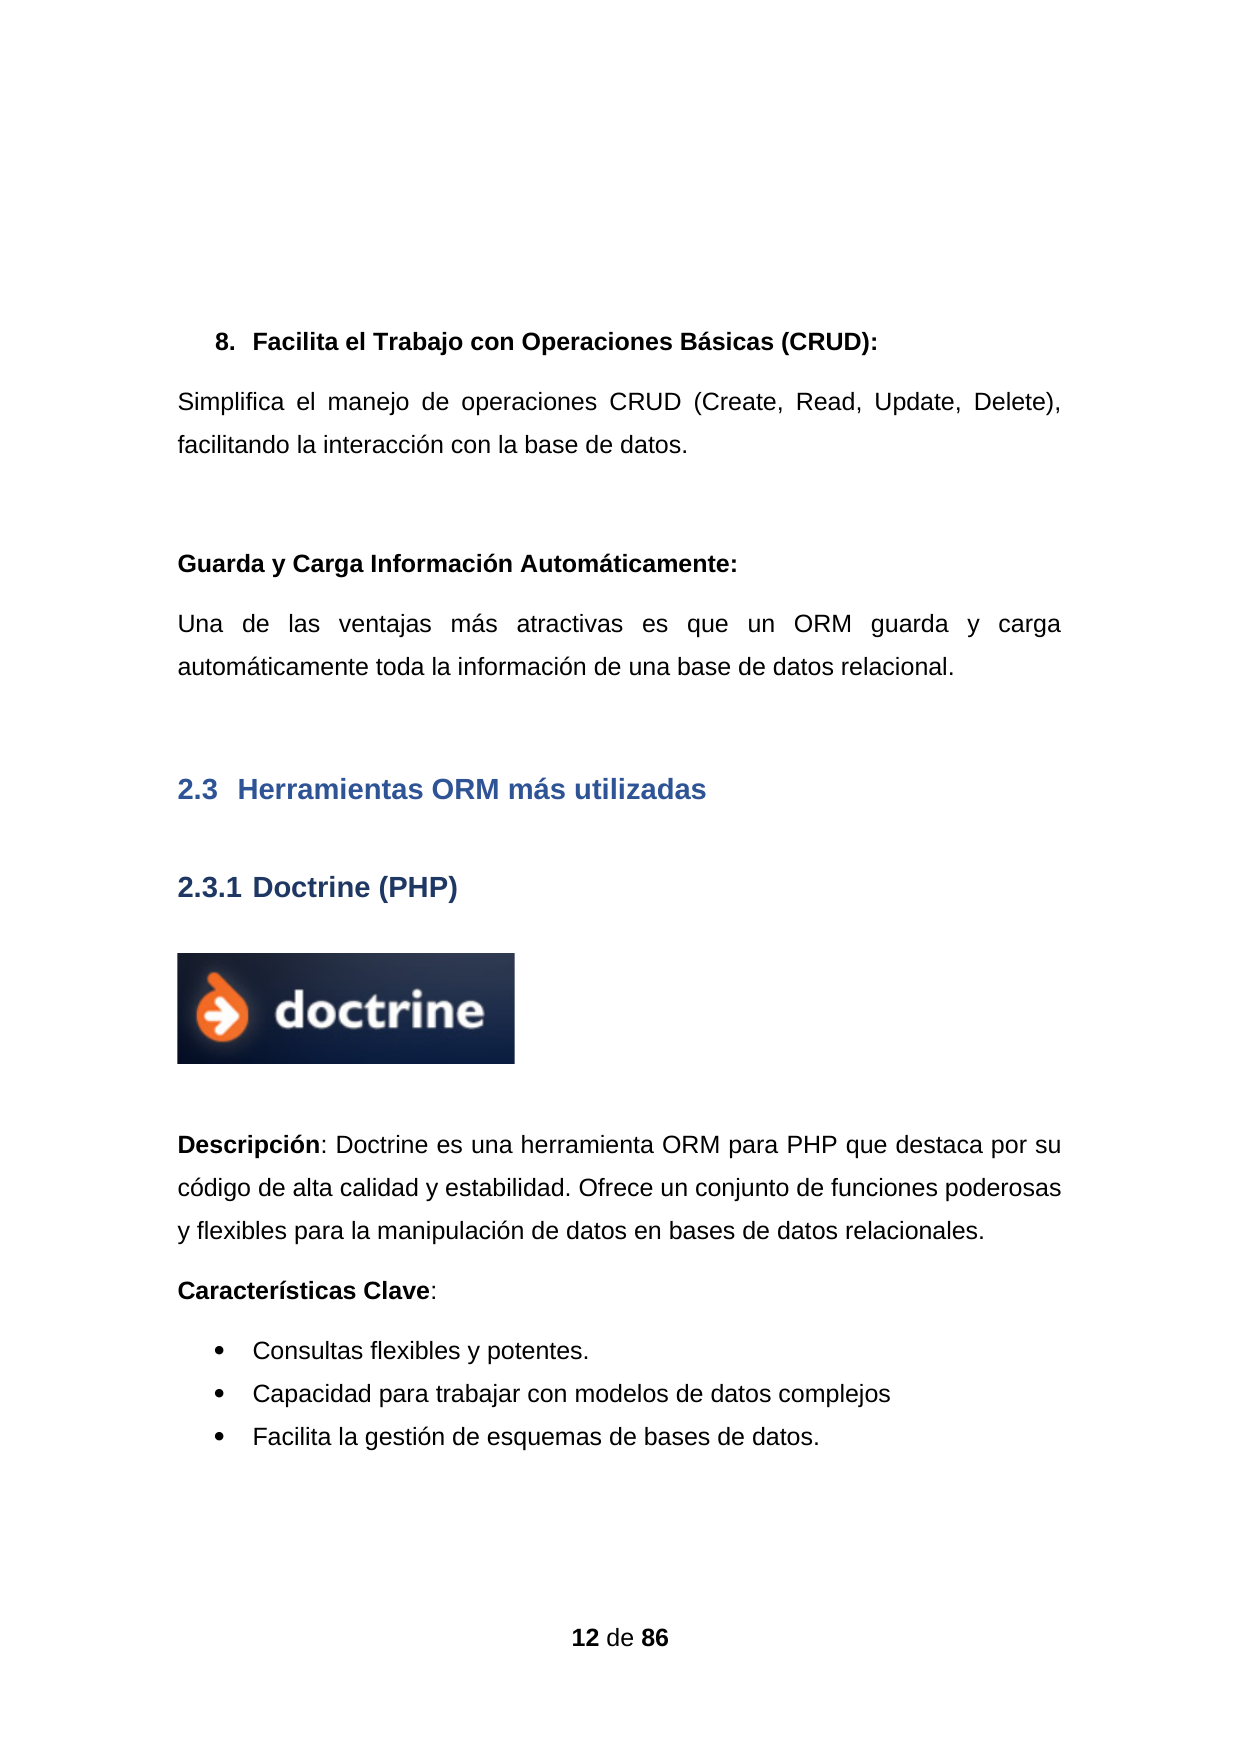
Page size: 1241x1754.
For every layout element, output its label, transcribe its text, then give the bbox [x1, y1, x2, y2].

subtitle Doctrine (PHP) [177, 870, 1063, 903]
list Consultas flexibles y potentes. [215, 1336, 1063, 1364]
subtitle Herramientas ORM más utilizadas [177, 772, 1063, 806]
picture [177, 953, 515, 1064]
text Una de las ventajas más atractivas es que un ORM guarda y carga automáticamente toda la información de una base de datos relacional. [177, 609, 1063, 681]
text Simplifica el manejo de operaciones CRUD (Create, Read, Update, Delete), facilitando la interacción con la base de datos. [177, 387, 1063, 459]
list Capacidad para trabajar con modelos de datos complejos [215, 1379, 1063, 1408]
text Características Clave: [177, 1276, 1063, 1305]
list Facilita la gestión de esquemas de bases de datos. [215, 1422, 1063, 1451]
list Guarda y Carga Información Automáticamente: [177, 549, 1063, 578]
list Facilita el Trabajo con Operaciones Básicas (CRUD): [215, 327, 1063, 356]
text Descripción: Doctrine es una herramienta ORM para PHP que destaca por su código de alta calidad y estabilidad. Ofrece un conjunto de funciones poderosas y flexibles para la manipulación de datos en bases de datos relacionales. [177, 1130, 1063, 1245]
